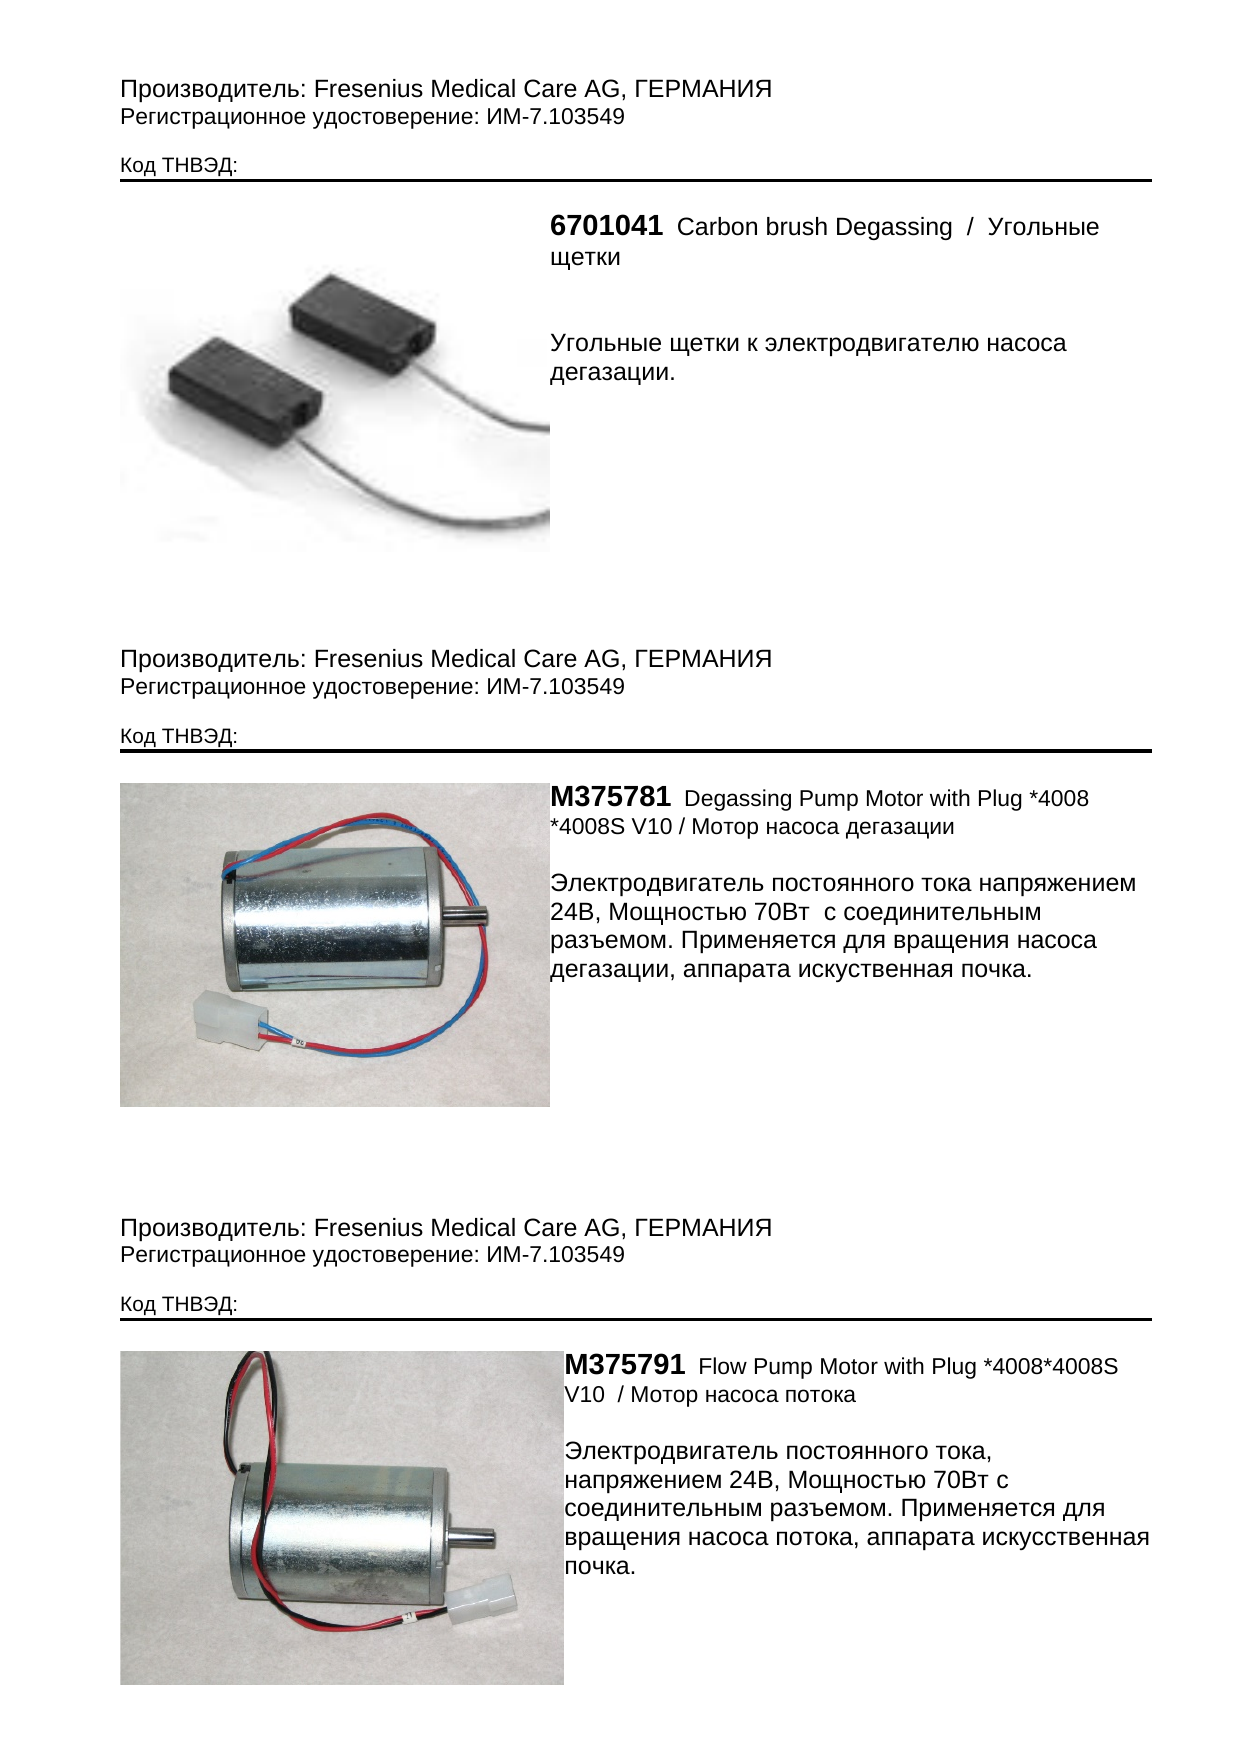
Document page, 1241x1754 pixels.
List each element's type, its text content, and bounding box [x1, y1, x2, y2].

text Регистрационное удостоверение: ИМ-7.103549 [120, 673, 1152, 699]
text Код ТНВЭД: [120, 1292, 1152, 1318]
text M375781 Degassing Pump Motor with Plug *4008 *4008S V10 / Мотор насоса дегазации [120, 779, 1152, 839]
text Электродвигатель постоянного тока, напряжением 24В, Мощностью 70Вт с соединительным разъемом. Применяется для вращения насоса потока, аппарата искусственная почка. [564, 1436, 1152, 1580]
picture [120, 216, 550, 552]
text Код ТНВЭД: [120, 723, 1152, 749]
text Регистрационное удостоверение: ИМ-7.103549 [120, 103, 1152, 129]
text 6701041 Carbon brush Degassing / Угольные щетки [120, 208, 1152, 271]
text Регистрационное удостоверение: ИМ-7.103549 [120, 1241, 1152, 1268]
text Электродвигатель постоянного тока напряжением 24В, Мощностью 70Вт с соединительным разъемом. Применяется для вращения насоса дегазации, аппарата искуственная почка. [550, 868, 1152, 983]
text Производитель: Fresenius Medical Care AG, ГЕРМАНИЯ [120, 1213, 1152, 1241]
text Производитель: Fresenius Medical Care AG, ГЕРМАНИЯ [120, 74, 1152, 103]
text Производитель: Fresenius Medical Care AG, ГЕРМАНИЯ [120, 644, 1152, 673]
text Код ТНВЭД: [120, 153, 1152, 179]
text Угольные щетки к электродвигателю насоса дегазации. [550, 328, 1152, 386]
text M375791 Flow Pump Motor with Plug *4008*4008S V10 / Мотор насоса потока [120, 1347, 1152, 1407]
picture [120, 783, 550, 1107]
picture [120, 1351, 564, 1685]
